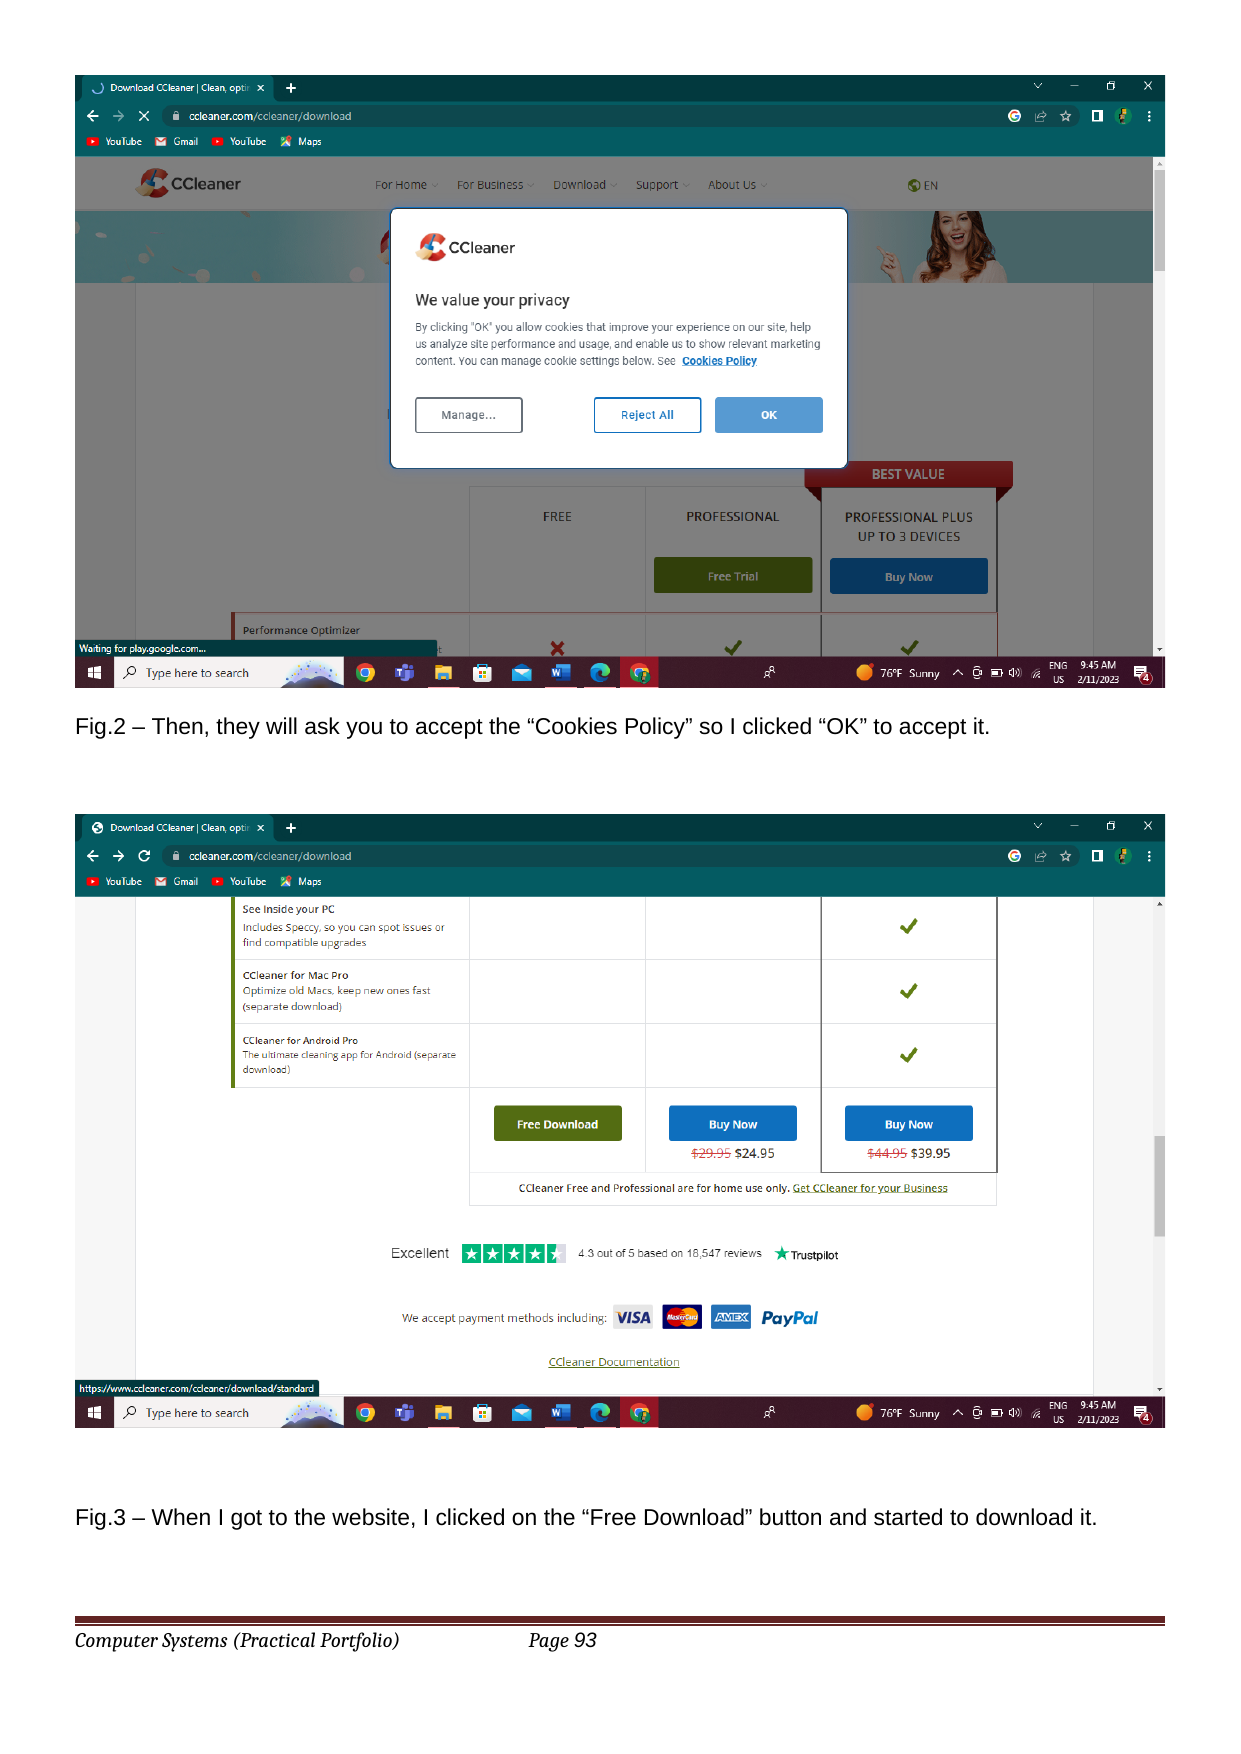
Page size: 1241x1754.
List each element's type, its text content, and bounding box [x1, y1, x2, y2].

picture [75, 814, 1166, 1428]
text Fig.3 – When I got to the website, I clicked on the “Free Download” button and started to download it. [75, 1503, 1165, 1530]
picture [75, 75, 1166, 688]
text Fig.2 – Then, they will ask you to accept the “Cookies Policy” so I clicked “OK” to accept it. [75, 713, 1165, 739]
